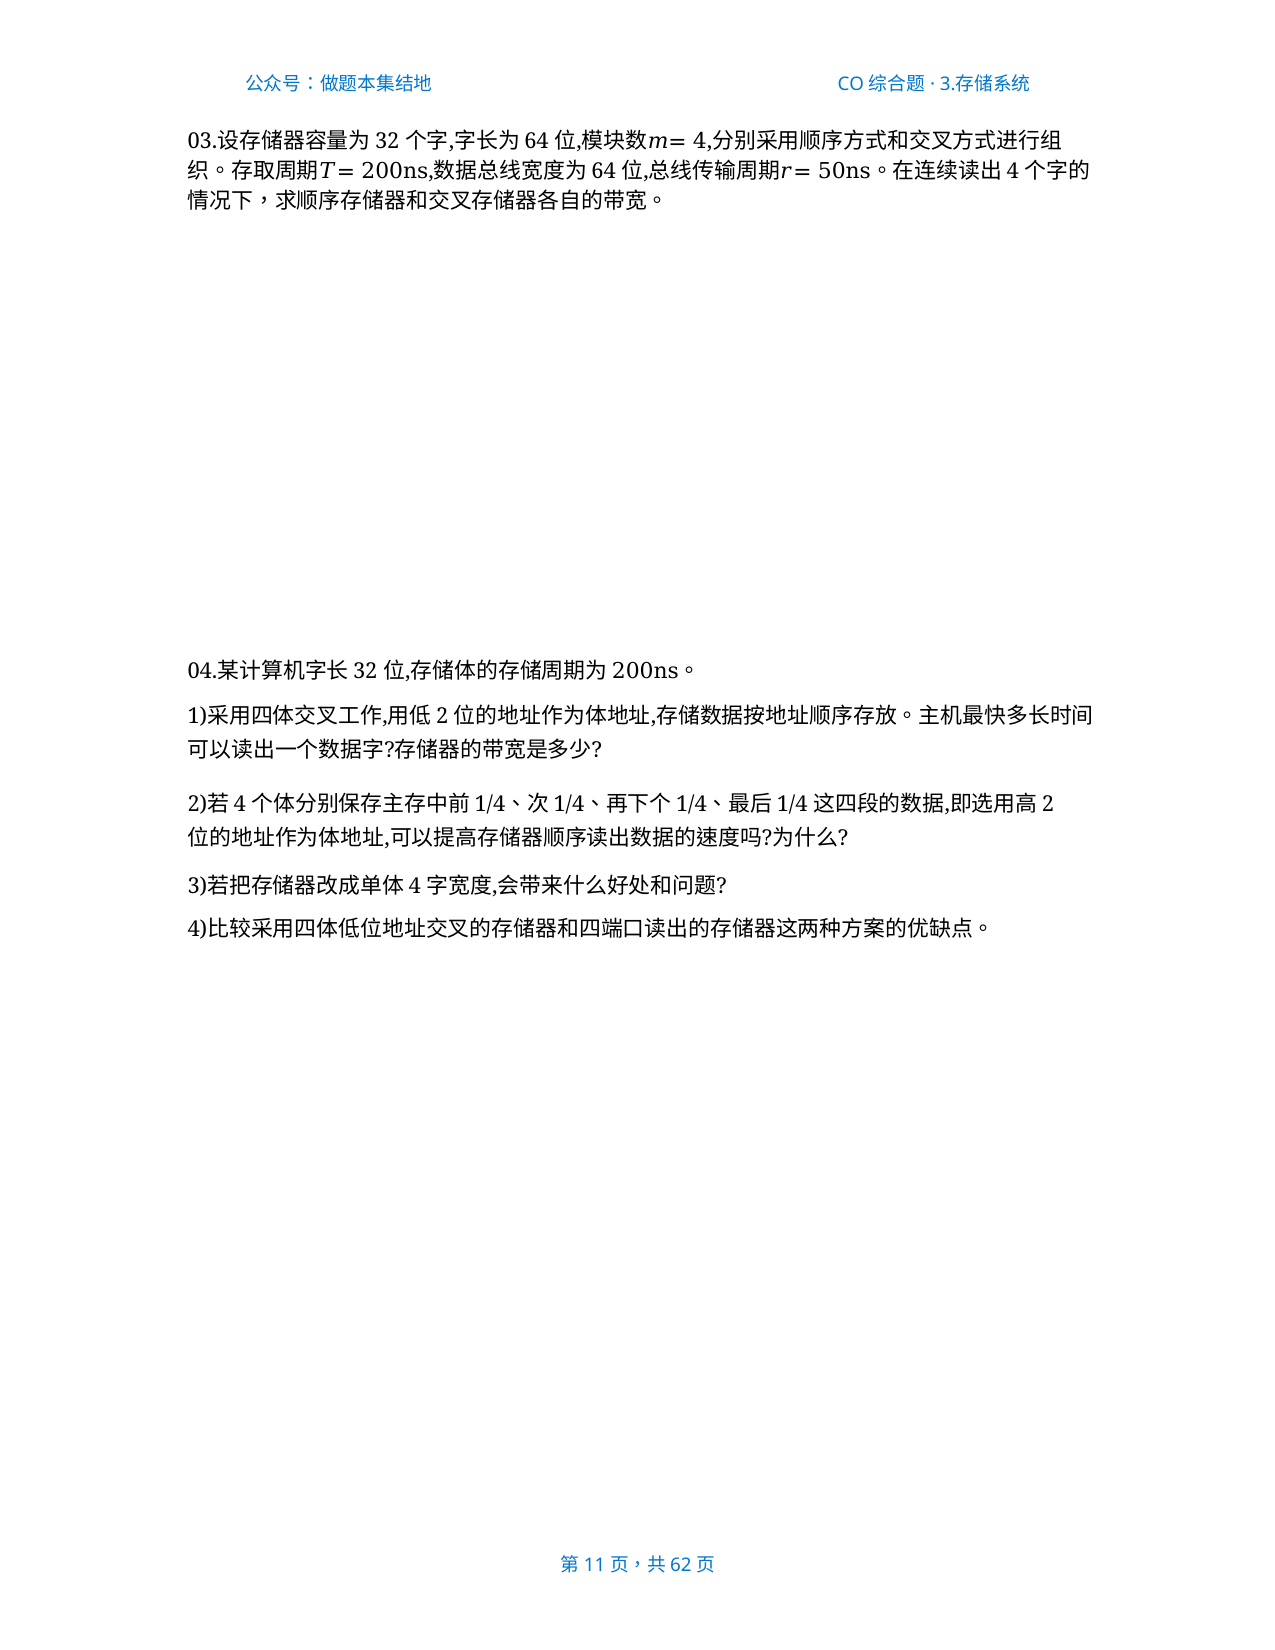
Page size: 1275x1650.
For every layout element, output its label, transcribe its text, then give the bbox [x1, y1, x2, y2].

text 第 11 页，共62 页 [150, 1557, 1125, 1575]
text 2)若4 个体分别保存主存中前1/4、次1/4、再下个1/4、最后1/4 这四段的数据,即选用高2位的地址作为体地址,可以提高存储器顺序读出数据的速度吗?为什么? [187, 788, 1080, 852]
text 1)采用四体交叉工作,用低2 位的地址作为体地址,存储数据按地址顺序存放。主机最快多长时间可以读出一个数据字?存储器的带宽是多少? [187, 701, 1095, 764]
text 04.某计算机字长32 位,存储体的存储周期为200ns。 [187, 667, 1125, 682]
text 4)比较采用四体低位地址交叉的存储器和四端口读出的存储器这两种方案的优缺点。 [187, 919, 1125, 941]
text 03.设存储器容量为32 个字,字长为64 位,模块数𝑚= 4,分别采用顺序方式和交叉方式进行组织。存取周期𝑇= 200ns,数据总线宽度为64 位,总线传输周期𝑟= 50ns。在连续读出4 个字的情况下，求顺序存储器和交叉存储器各自的带宽。 [187, 125, 1095, 215]
text 公众号：做题本集结地 CO 综合题 · 3.存储系统 [150, 76, 1125, 94]
text 3)若把存储器改成单体4 字宽度,会带来什么好处和问题? [187, 876, 1125, 898]
